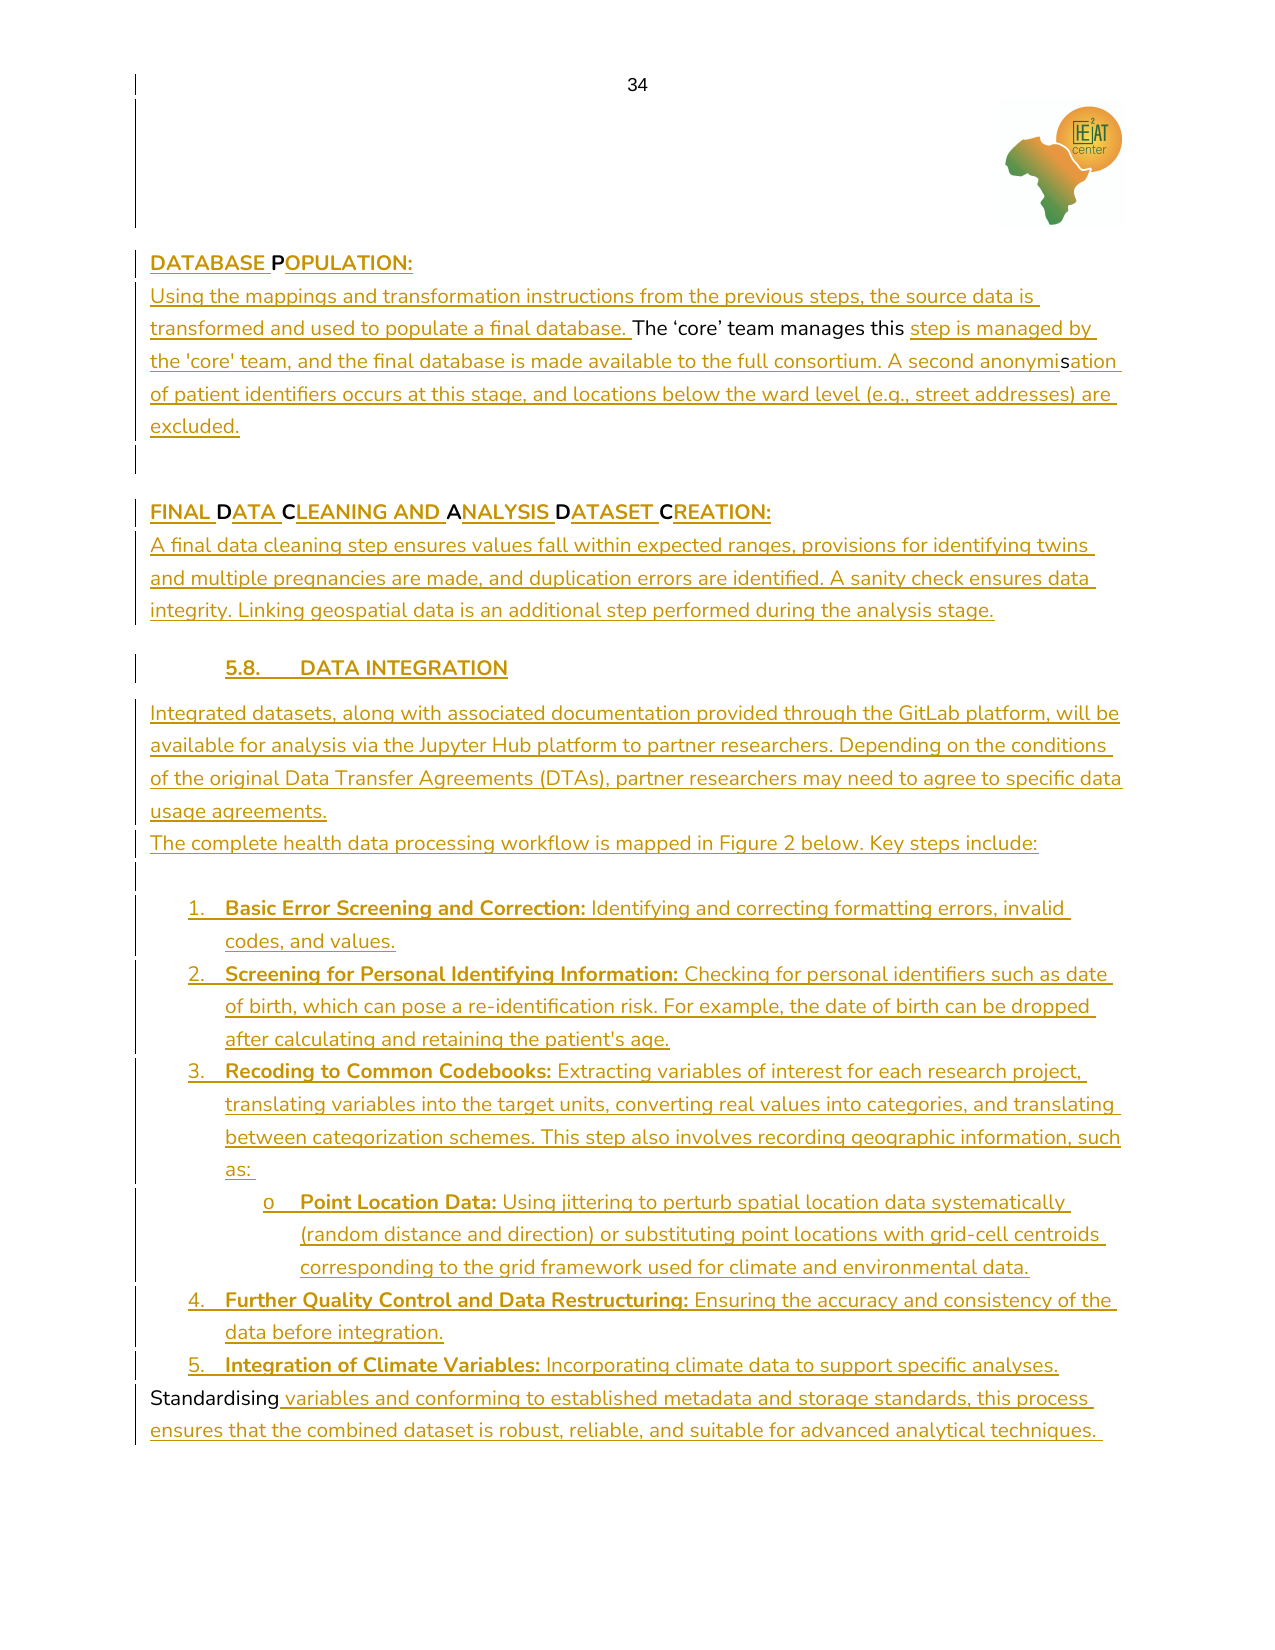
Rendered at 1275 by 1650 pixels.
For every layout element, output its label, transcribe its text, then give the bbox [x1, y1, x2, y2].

text The ‘core’ team manages this s [150, 282, 1125, 441]
picture [1000, 98, 1125, 228]
subtitle p [150, 249, 1125, 278]
text Standardising [150, 1384, 1125, 1445]
subtitle dcadc [150, 499, 1125, 527]
